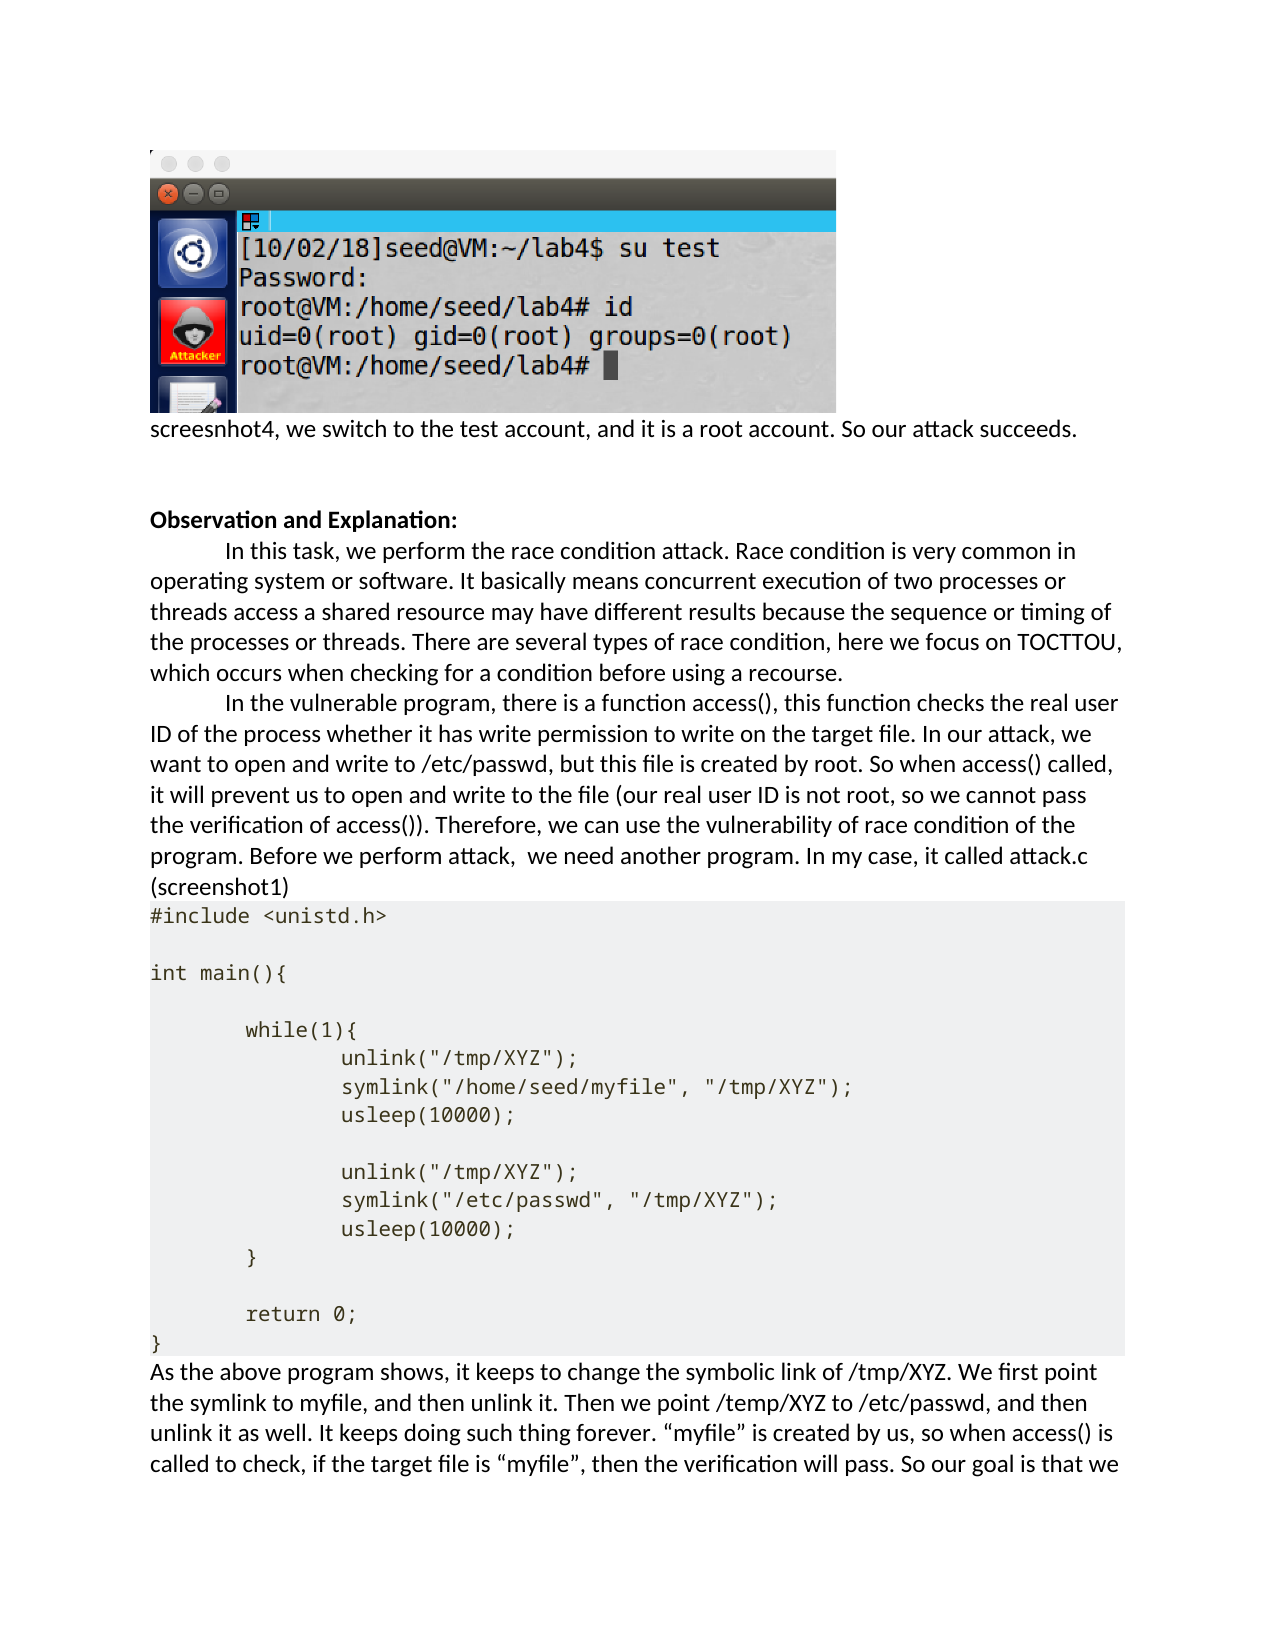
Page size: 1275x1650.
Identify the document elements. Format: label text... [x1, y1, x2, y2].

text symlink("/etc/passwd", "/tmp/XYZ"); [150, 1186, 1125, 1214]
text } [150, 1242, 1125, 1271]
text unlink("/tmp/XYZ"); [150, 1043, 1125, 1072]
text screesnhot4, we switch to the test account, and it is a root account. So our attack succeeds. [150, 413, 1125, 443]
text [150, 1356, 1125, 1478]
text symlink("/home/seed/myfile", "/tmp/XYZ"); [150, 1072, 1125, 1100]
text #include <unistd.h> [150, 901, 1125, 930]
text return 0; [150, 1299, 1125, 1328]
text In this task, we perform the race condition attack. Race condition is very common in operating system or software. It basically means concurrent execution of two processes or threads access a shared resource may have different results because the sequence or timing of the processes or threads. There are several types of race condition, here we focus on TOCTTOU, which occurs when checking for a condition before using a recourse. [150, 535, 1125, 688]
text while(1){ [150, 1015, 1125, 1043]
text usleep(10000); [150, 1100, 1125, 1129]
text In the vulnerable program, there is a function access(), this function checks the real user ID of the process whether it has write permission to write on the target file. In our attack, we want to open and write to /etc/passwd, but this file is created by root. So when access() called, it will prevent us to open and write to the file (our real user ID is not root, so we cannot pass the verification of access()). Therefore, we can use the vulnerability of race condition of the program. Before we perform attack, we need another program. In my case, it called attack.c (screenshot1) [150, 688, 1125, 901]
picture [150, 150, 837, 413]
text unlink("/tmp/XYZ"); [150, 1157, 1125, 1186]
text } [150, 1328, 1125, 1356]
text Observation and Explanation: [150, 504, 1125, 535]
text int main(){ [150, 958, 1125, 987]
text usleep(10000); [150, 1214, 1125, 1242]
